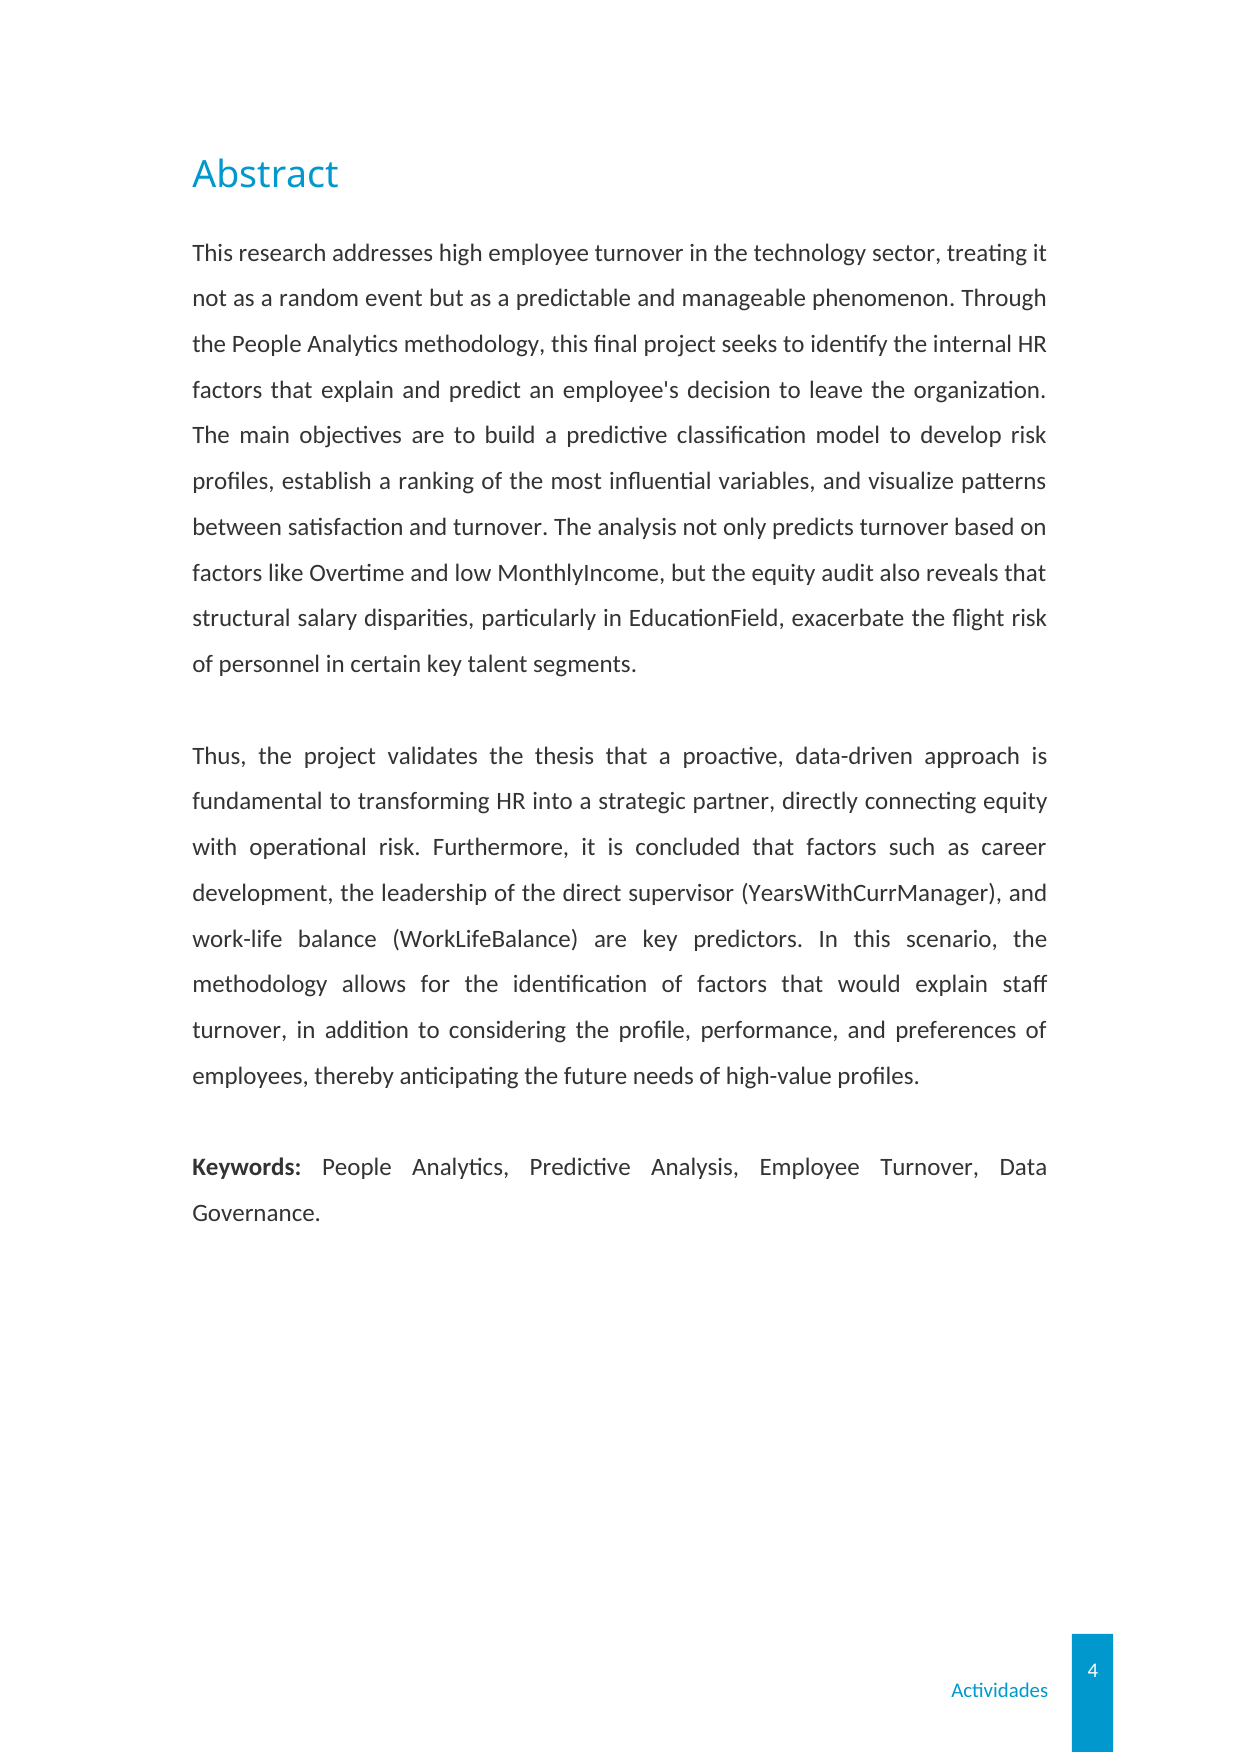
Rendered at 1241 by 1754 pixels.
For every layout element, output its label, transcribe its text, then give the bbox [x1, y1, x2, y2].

text Abstract [192, 148, 1048, 199]
text Keywords: People Analytics, Predictive Analysis, Employee Turnover, Data Governance. [192, 1151, 1048, 1228]
text Thus, the project validates the thesis that a proactive, data-driven approach is fundamental to transforming HR into a strategic partner, directly connecting equity with operational risk. Furthermore, it is concluded that factors such as career development, the leadership of the direct supervisor (YearsWithCurrManager), and work-life balance (WorkLifeBalance) are key predictors. In this scenario, the methodology allows for the identification of factors that would explain staff turnover, in addition to considering the profile, performance, and preferences of employees, thereby anticipating the future needs of high-value profiles. [192, 740, 1048, 1090]
text This research addresses high employee turnover in the technology sector, treating it not as a random event but as a predictable and manageable phenomenon. Through the People Analytics methodology, this final project seeks to identify the internal HR factors that explain and predict an employee's decision to leave the organization. The main objectives are to build a predictive classification model to develop risk profiles, establish a ranking of the most influential variables, and visualize patterns between satisfaction and turnover. The analysis not only predicts turnover based on factors like Overtime and low MonthlyIncome, but the equity audit also reveals that structural salary disparities, particularly in EducationField, exacerbate the flight risk of personnel in certain key talent segments. [192, 237, 1048, 679]
